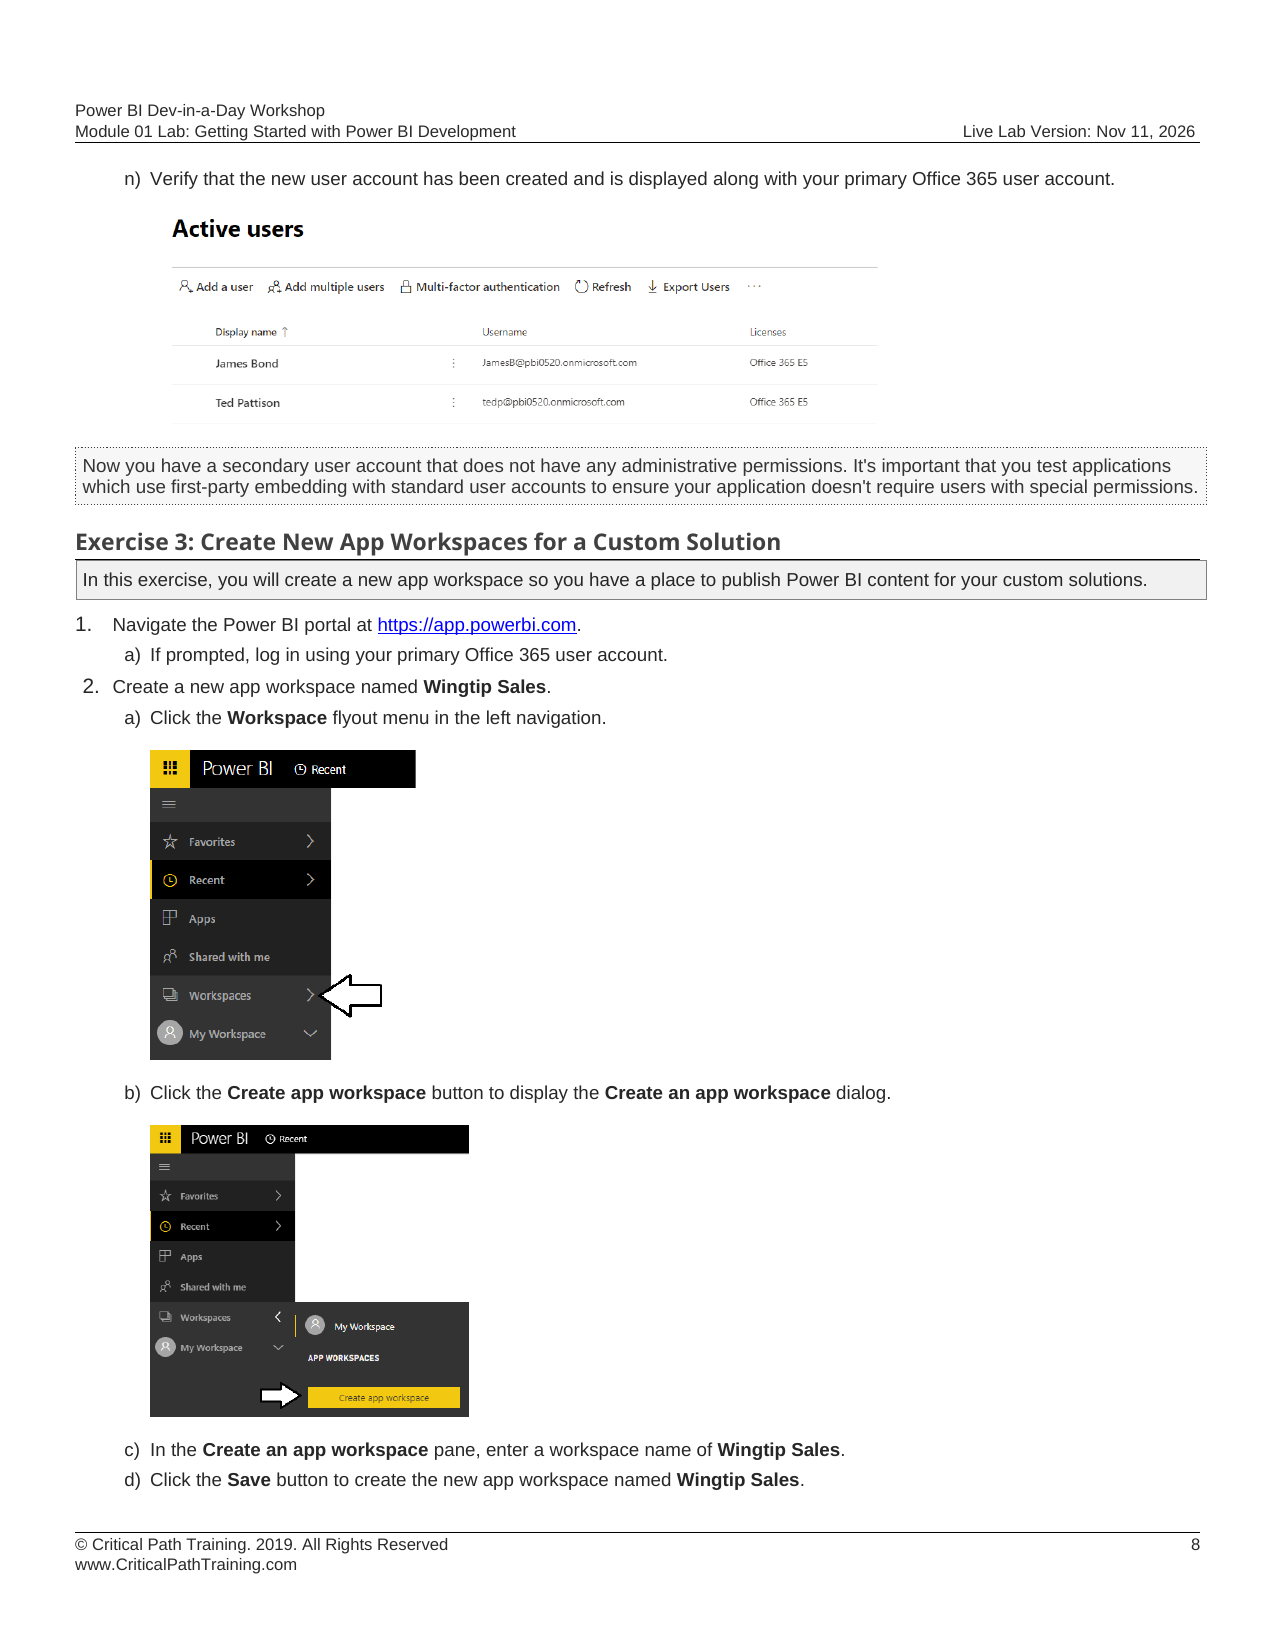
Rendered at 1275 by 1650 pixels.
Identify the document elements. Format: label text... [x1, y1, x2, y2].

picture [150, 750, 416, 1060]
text Click the Workspace flyout menu in the left navigation. [124, 706, 1200, 728]
text Create a new app workspace named Wingtip Sales. [82, 674, 1200, 698]
text Click the Save button to create the new app workspace named Wingtip Sales. [124, 1468, 1200, 1490]
picture [150, 211, 878, 426]
subtitle Exercise 3: Create New App Workspaces for a Custom Solution [75, 526, 1200, 559]
text In this exercise, you will create a new app workspace so you have a place to publish Power BI content for your custom solutions. [77, 561, 1206, 599]
text Click the Create app workspace button to display the Create an app workspace dialog. [124, 1082, 1200, 1103]
list Navigate the Power BI portal at https://app.powerbi.com. [75, 612, 1200, 636]
list If prompted, log in using your primary Office 365 user account. [124, 644, 1200, 666]
text Verify that the new user account has been created and is displayed along with your primary Office 365 user account. [124, 168, 1200, 189]
picture [150, 1125, 469, 1417]
text Now you have a secondary user account that does not have any administrative permissions. It's important that you test applications which use first-party embedding with standard user accounts to ensure your application doesn't require users with special permissions. [75, 447, 1207, 505]
text In the Create an app workspace pane, enter a workspace name of Wingtip Sales. [124, 1438, 1200, 1460]
